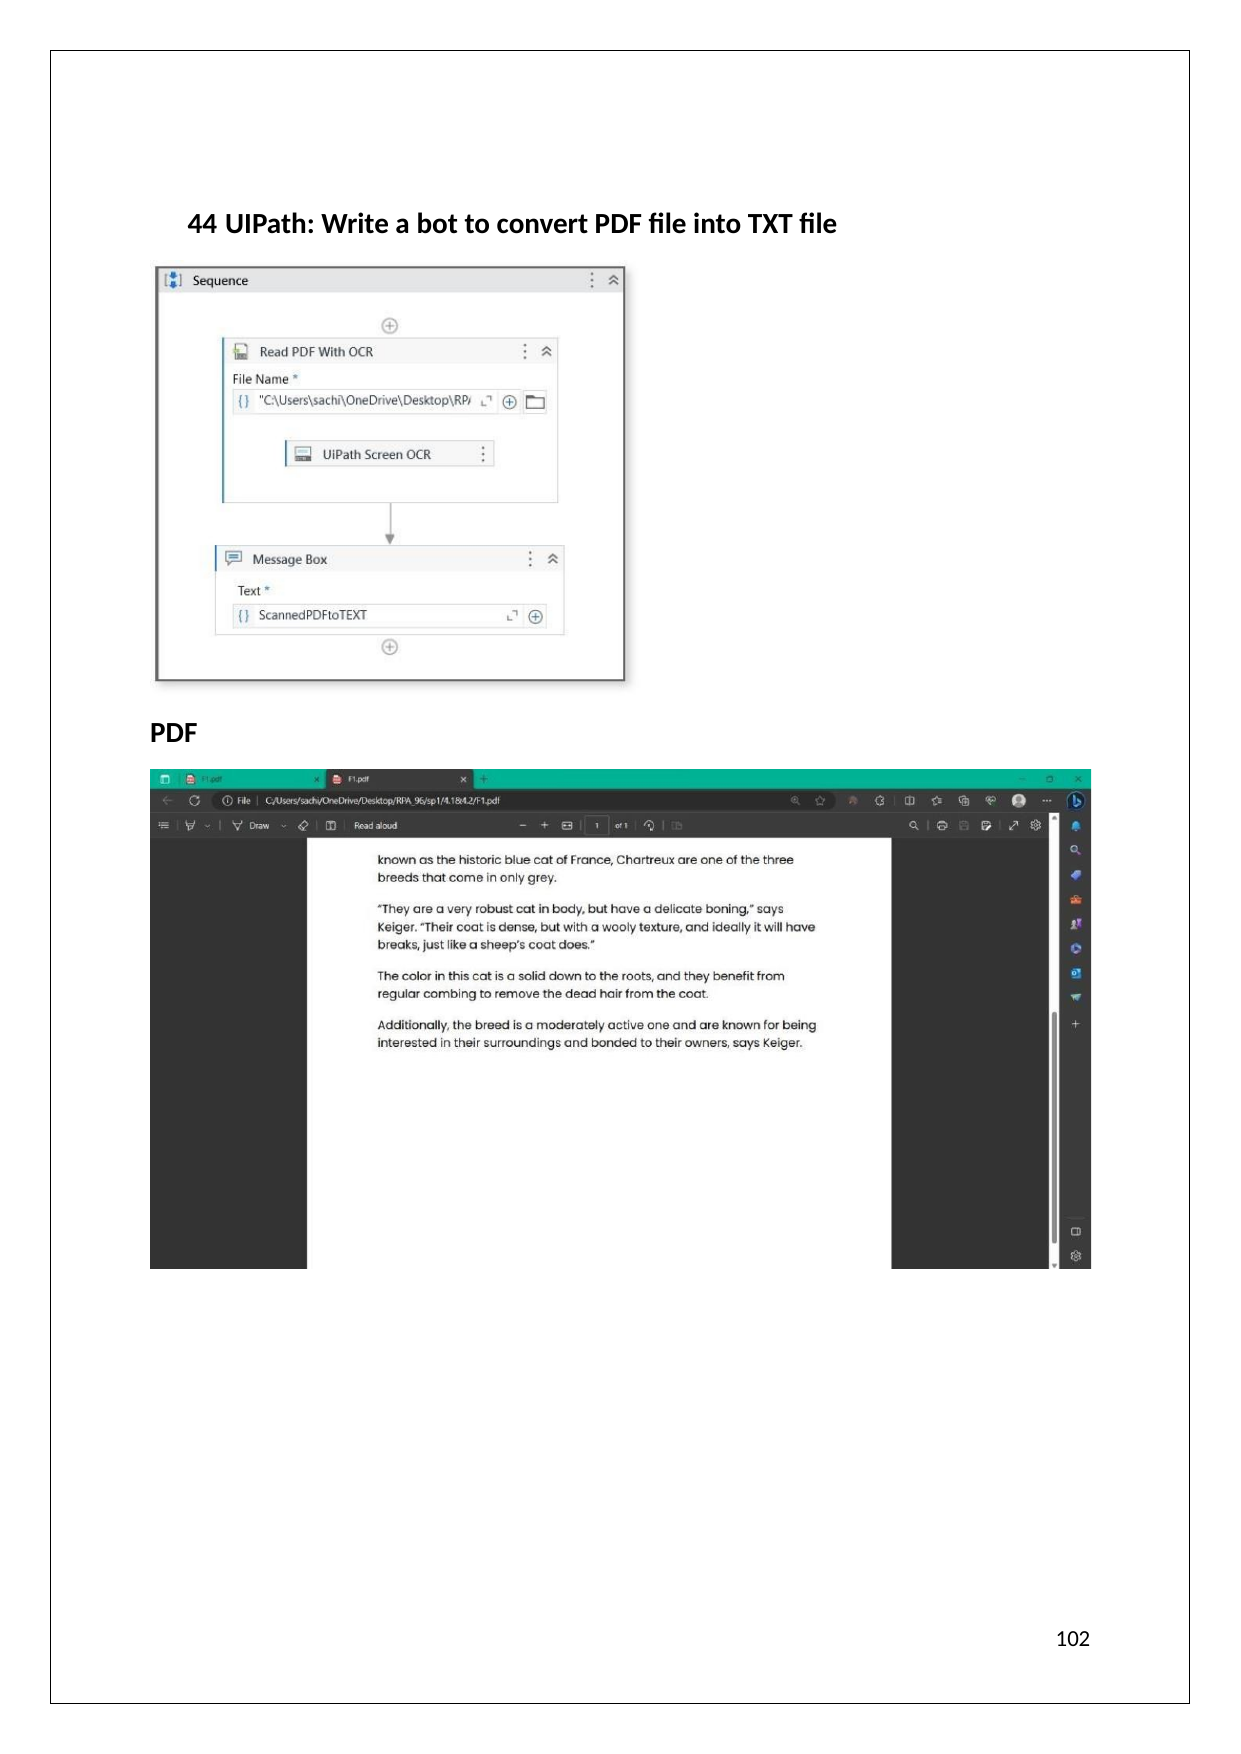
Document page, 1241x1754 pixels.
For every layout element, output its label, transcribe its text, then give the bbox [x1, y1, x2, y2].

list UIPath: Write a bot to convert PDF file into TXT file [187, 205, 1090, 241]
picture [150, 769, 1092, 1269]
picture [150, 260, 641, 696]
text PDF [150, 714, 1090, 750]
